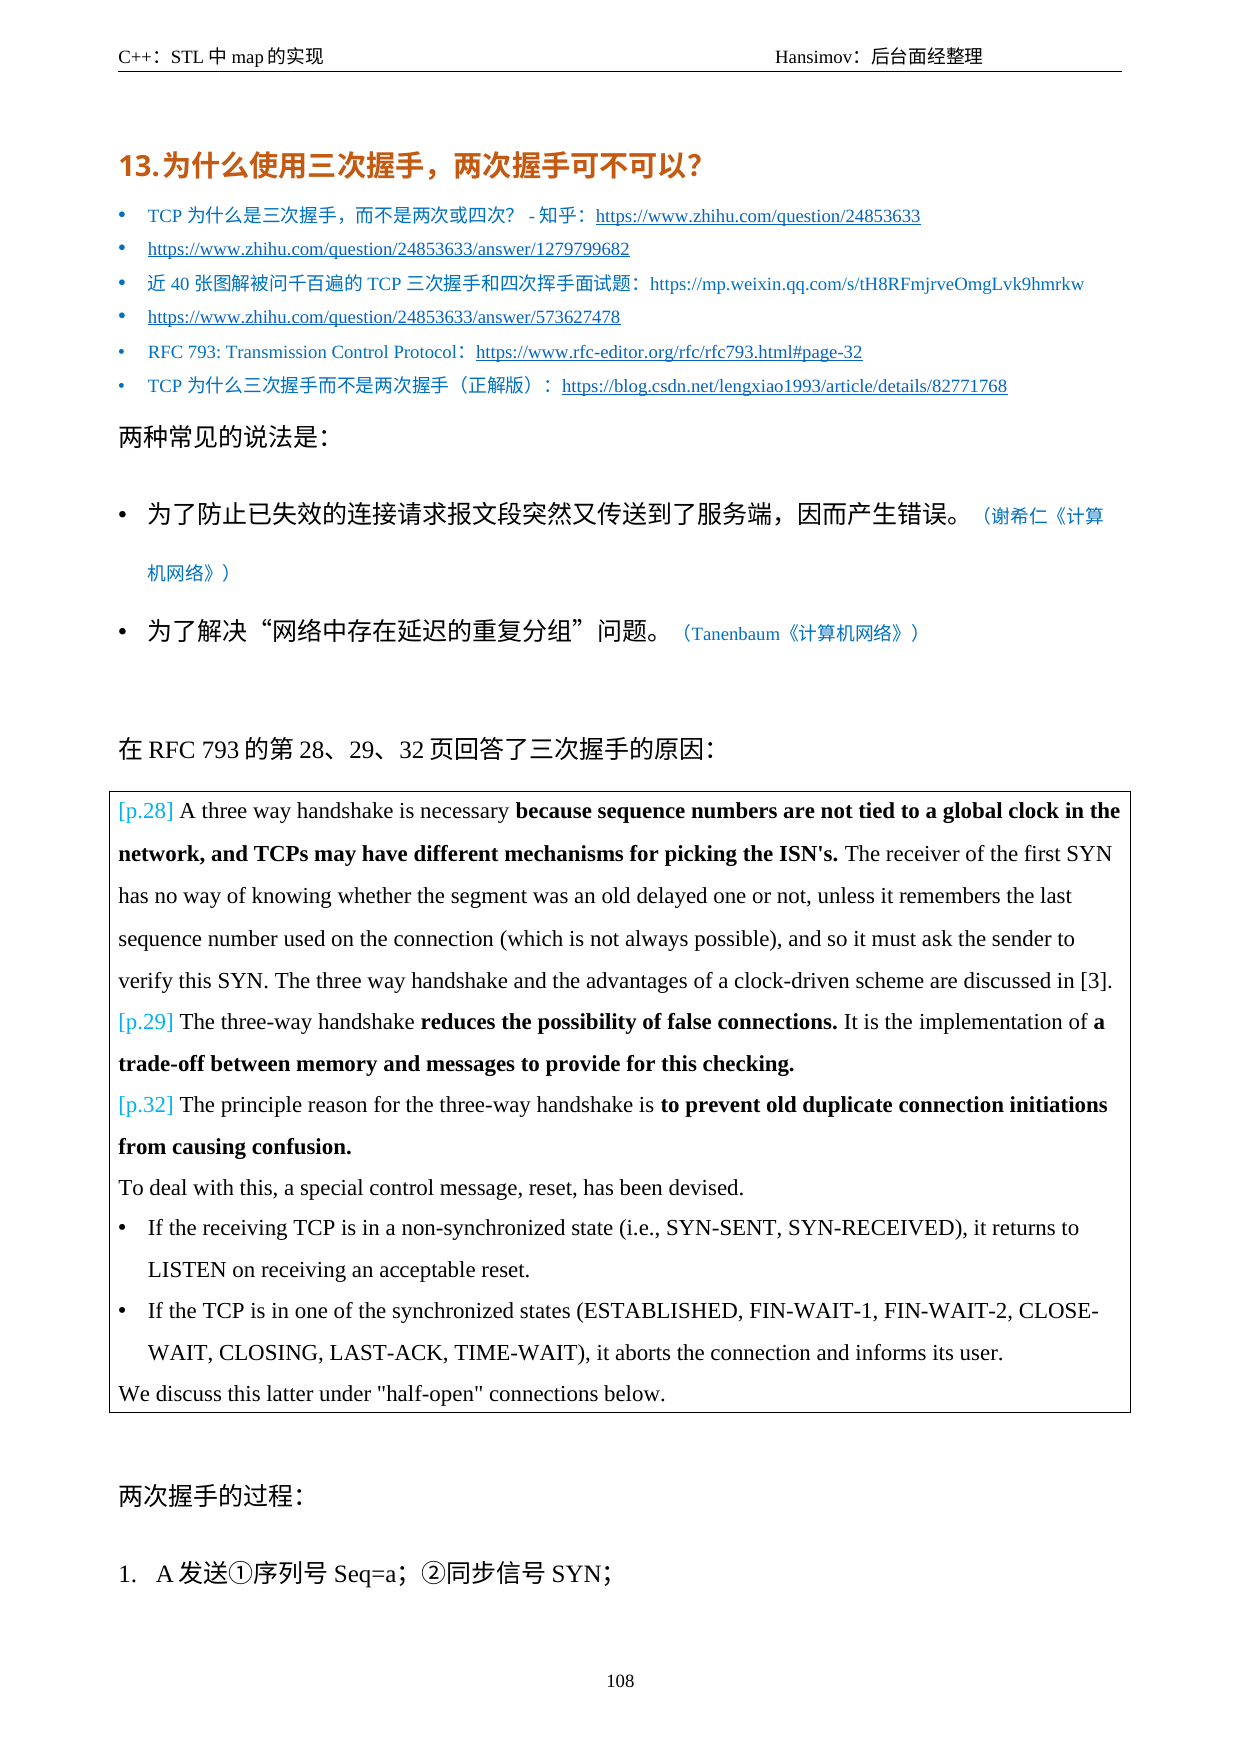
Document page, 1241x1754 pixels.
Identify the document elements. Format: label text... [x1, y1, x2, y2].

text To deal with this, a special control message, reset, has been devised. [110, 1167, 1130, 1204]
text TCP 为什么三次握手而不是两次握手（正解版）：https://blog.csdn.net/lengxiao1993/article/details/82771768 [118, 368, 1122, 402]
text We discuss this latter under "half-open" connections below. [110, 1373, 1130, 1412]
text [p.32] The principle reason for the three-way handshake is to prevent old duplicate connection initiations from causing confusion. [110, 1084, 1130, 1163]
text 在RFC 793的第28、29、32页回答了三次握手的原因： [118, 714, 1122, 782]
subtitle 为什么使用三次握手，两次握手可不可以？ [118, 130, 1097, 198]
text 为了解决“网络中存在延迟的重复分组”问题。（Tanenbaum《计算机网络》） [118, 596, 1122, 663]
text 两次握手的过程： [118, 1461, 1122, 1529]
text TCP 为什么是三次握手，而不是两次或四次？ - 知乎：https://www.zhihu.com/question/24853633 [118, 198, 1122, 232]
text RFC 793: Transmission Control Protocol：https://www.rfc-editor.org/rfc/rfc793.html#page-32 [118, 334, 1122, 368]
list A发送①序列号Seq=a；②同步信号SYN； [118, 1538, 1122, 1606]
text If the TCP is in one of the synchronized states (ESTABLISHED, FIN-WAIT-1, FIN-WAIT-2, CLOSE-WAIT, CLOSING, LAST-ACK, TIME-WAIT), it aborts the connection and informs its user. [110, 1290, 1130, 1369]
text 两种常见的说法是： [118, 402, 1122, 469]
text https://www.zhihu.com/question/24853633/answer/573627478 [118, 300, 1122, 334]
text If the receiving TCP is in a non-synchronized state (i.e., SYN-SENT, SYN-RECEIVED), it returns to LISTEN on receiving an acceptable reset. [110, 1207, 1130, 1287]
text [p.28] A three way handshake is necessary because sequence numbers are not tied to a global clock in the network, and TCPs may have different mechanisms for picking the ISN's. The receiver of the first SYN has no way of knowing whether the segment was an old delayed one or not, unless it remembers the last sequence number used on the connection (which is not always possible), and so it must ask the sender to verify this SYN. The three way handshake and the advantages of a clock-driven scheme are discussed in [3]. [110, 792, 1130, 997]
text [p.29] The three-way handshake reduces the possibility of false connections. It is the implementation of a trade-off between memory and messages to provide for this checking. [110, 1001, 1130, 1080]
text https://www.zhihu.com/question/24853633/answer/1279799682 [118, 232, 1122, 266]
text 近 40 张图解被问千百遍的 TCP 三次握手和四次挥手面试题：https://mp.weixin.qq.com/s/tH8RFmjrveOmgLvk9hmrkw [118, 266, 1122, 300]
text 为了防止已失效的连接请求报文段突然又传送到了服务端，因而产生错误。（谢希仁《计算机网络》） [118, 478, 1122, 589]
